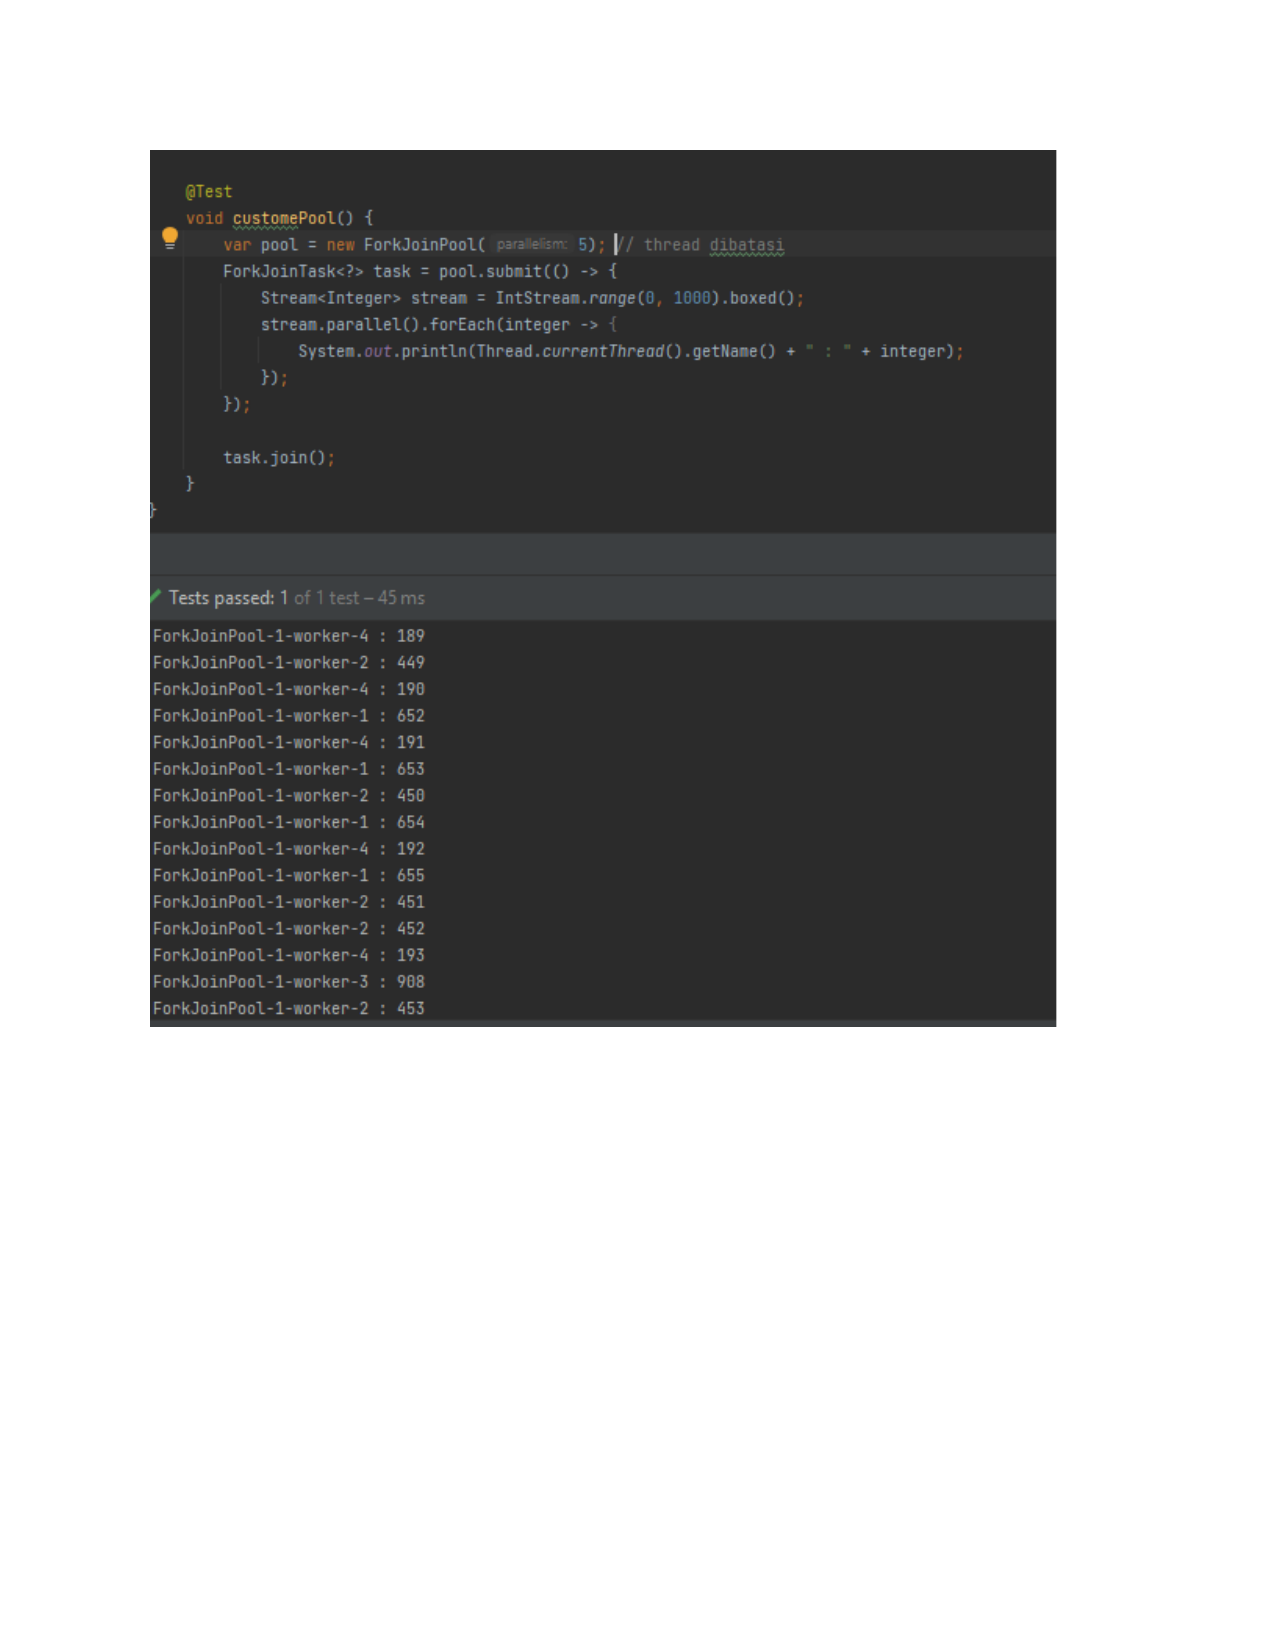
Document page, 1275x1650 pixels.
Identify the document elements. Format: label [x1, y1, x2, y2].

picture [150, 150, 1057, 1027]
